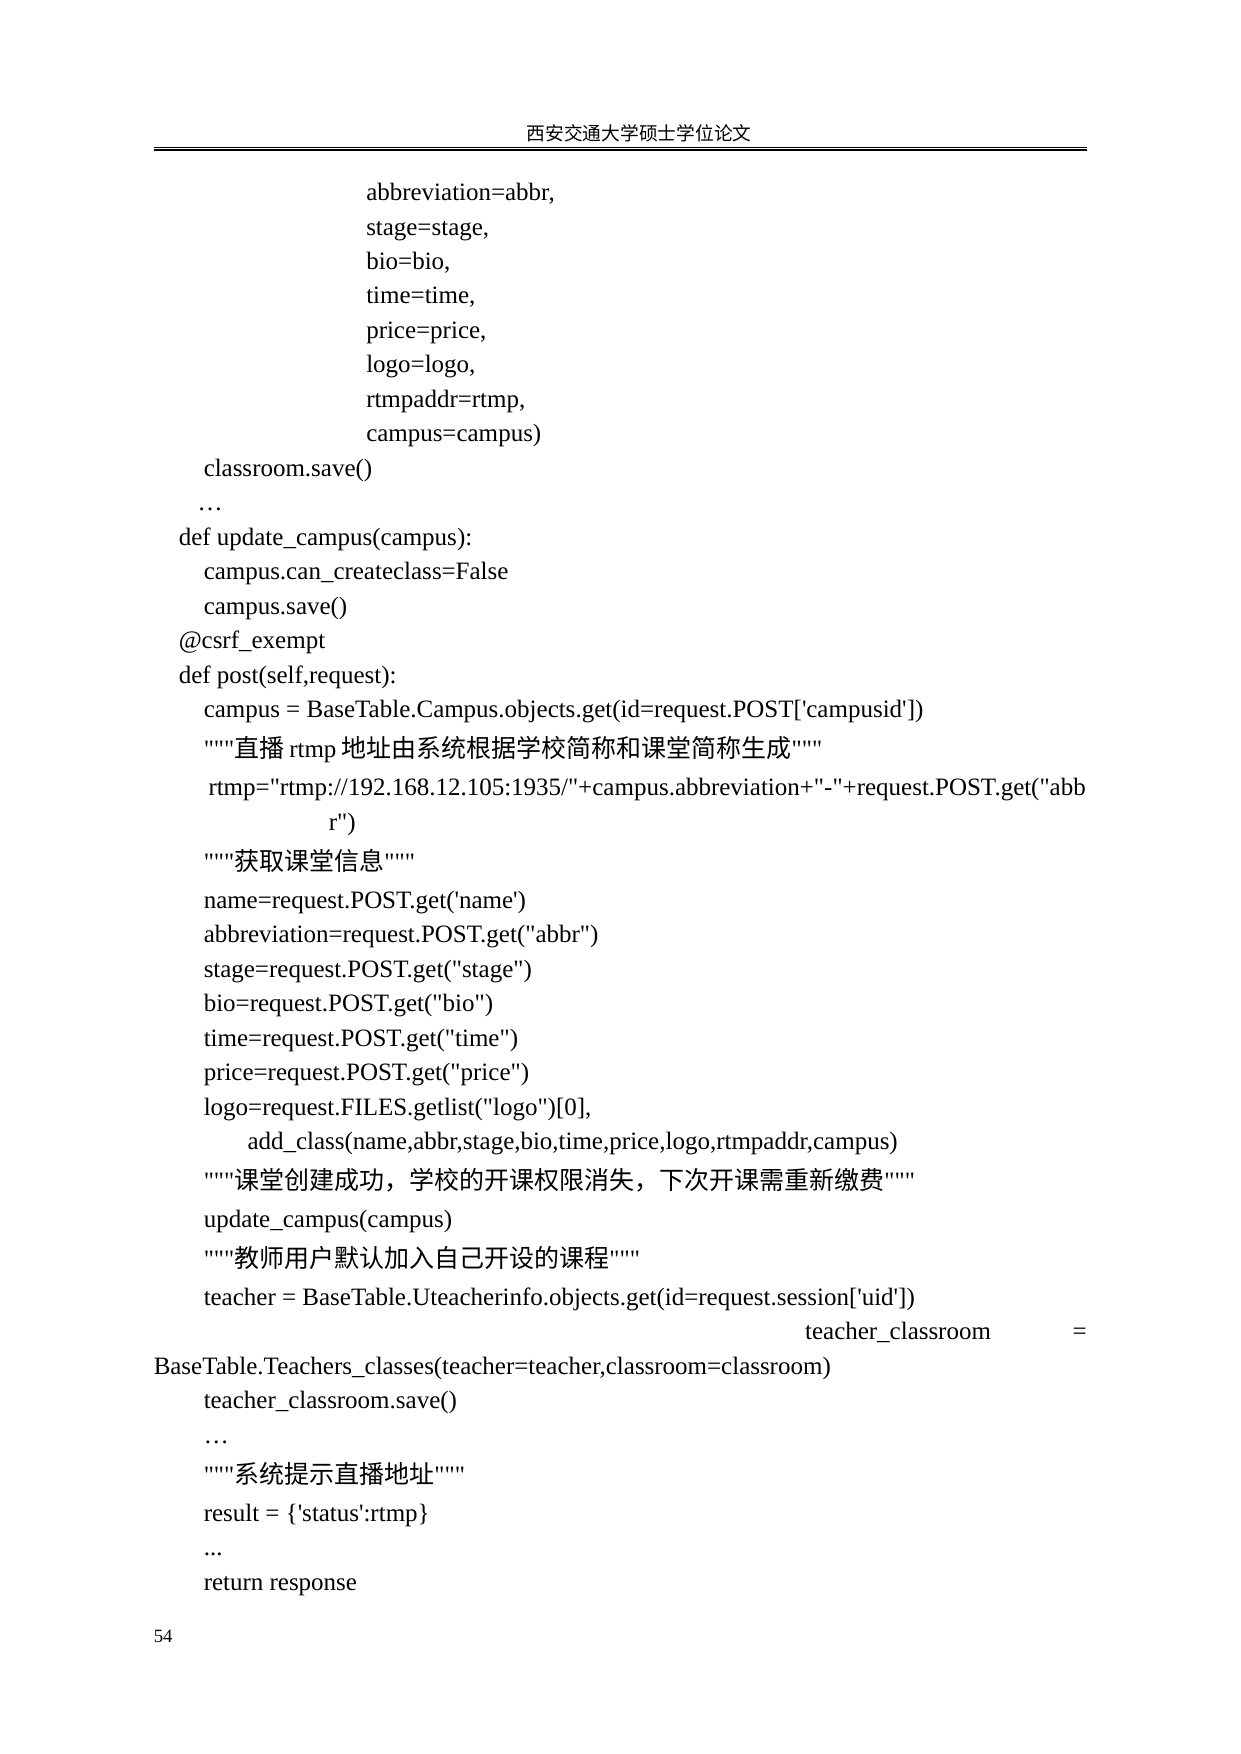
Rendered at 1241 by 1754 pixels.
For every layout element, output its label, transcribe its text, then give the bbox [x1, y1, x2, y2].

text price=request.POST.get("price") [153, 1057, 1087, 1086]
text name=request.POST.get('name') [153, 885, 1087, 913]
text time=request.POST.get("time") [153, 1023, 1087, 1051]
text price=price, [153, 315, 1087, 344]
text update_campus(campus) [153, 1204, 1087, 1233]
text rtmpaddr=rtmp, [153, 384, 1087, 413]
text stage=stage, [153, 212, 1087, 240]
text … [153, 1420, 1087, 1448]
text """直播rtmp地址由系统根据学校简称和课堂简称生成""" [153, 729, 1087, 765]
text … [153, 487, 1087, 516]
text stage=request.POST.get("stage") [153, 954, 1087, 982]
text return response [153, 1567, 1087, 1595]
text bio=request.POST.get("bio") [153, 988, 1087, 1017]
text def post(self,request): [153, 660, 1087, 689]
text campus.save() [153, 591, 1087, 620]
text result = {'status':rtmp} [153, 1498, 1087, 1526]
text @csrf_exempt [153, 625, 1087, 654]
text teacher = BaseTable.Uteacherinfo.objects.get(id=request.session['uid']) [153, 1282, 1087, 1311]
text teacher_classroom.save() [153, 1385, 1087, 1414]
text logo=logo, [153, 349, 1087, 378]
text def update_campus(campus): [153, 522, 1087, 551]
text """教师用户默认加入自己开设的课程""" [153, 1238, 1087, 1275]
text rtmp="rtmp://192.168.12.105:1935/"+campus.abbreviation+"-"+request.POST.get("abbr") [153, 772, 1087, 836]
text abbreviation=abbr, [153, 177, 1087, 206]
text """获取课堂信息""" [153, 841, 1087, 877]
text """系统提示直播地址""" [153, 1454, 1087, 1491]
text campus = BaseTable.Campus.objects.get(id=request.POST['campusid']) [153, 694, 1087, 723]
text """课堂创建成功，学校的开课权限消失，下次开课需重新缴费""" [153, 1161, 1087, 1197]
text add_class(name,abbr,stage,bio,time,price,logo,rtmpaddr,campus) [153, 1126, 1087, 1155]
text bio=bio, [153, 246, 1087, 275]
text ... [153, 1532, 1087, 1561]
text logo=request.FILES.getlist("logo")[0], [153, 1092, 1087, 1120]
text teacher_classroom = BaseTable.Teachers_classes(teacher=teacher,classroom=classroom) [153, 1316, 1087, 1379]
text classroom.save() [153, 453, 1087, 482]
text abbreviation=request.POST.get("abbr") [153, 919, 1087, 948]
text campus.can_createclass=False [153, 556, 1087, 585]
text time=time, [153, 281, 1087, 309]
text campus=campus) [153, 418, 1087, 447]
